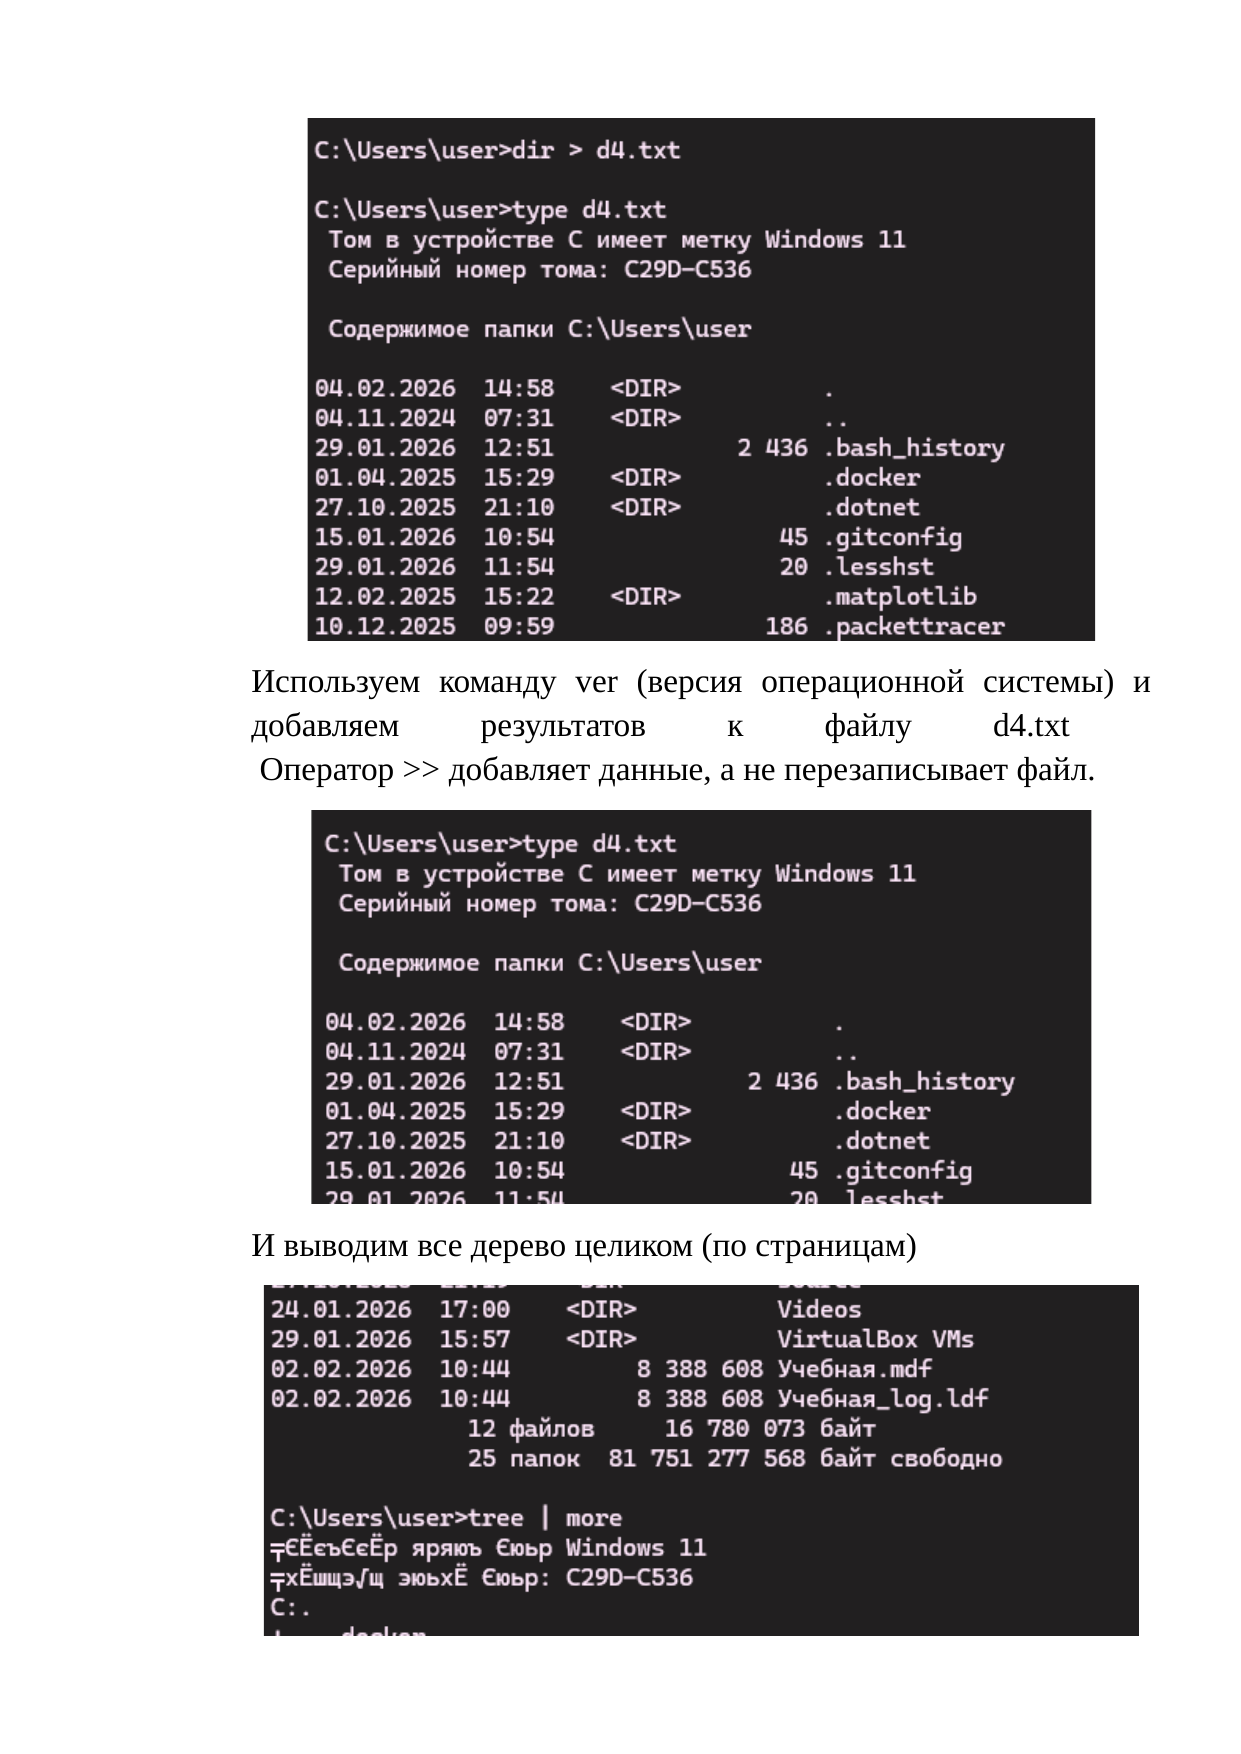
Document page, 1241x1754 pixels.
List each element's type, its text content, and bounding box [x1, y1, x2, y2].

text И выводим все дерево целиком (по страницам) [251, 1225, 1152, 1263]
text Используем команду ver (версия операционной системы) и добавляем результатов к файлу d4.txt Оператор >> добавляет данные, а не перезаписывает файл. [251, 661, 1152, 788]
picture [263, 1285, 1139, 1636]
picture [307, 118, 1096, 641]
picture [311, 810, 1092, 1204]
